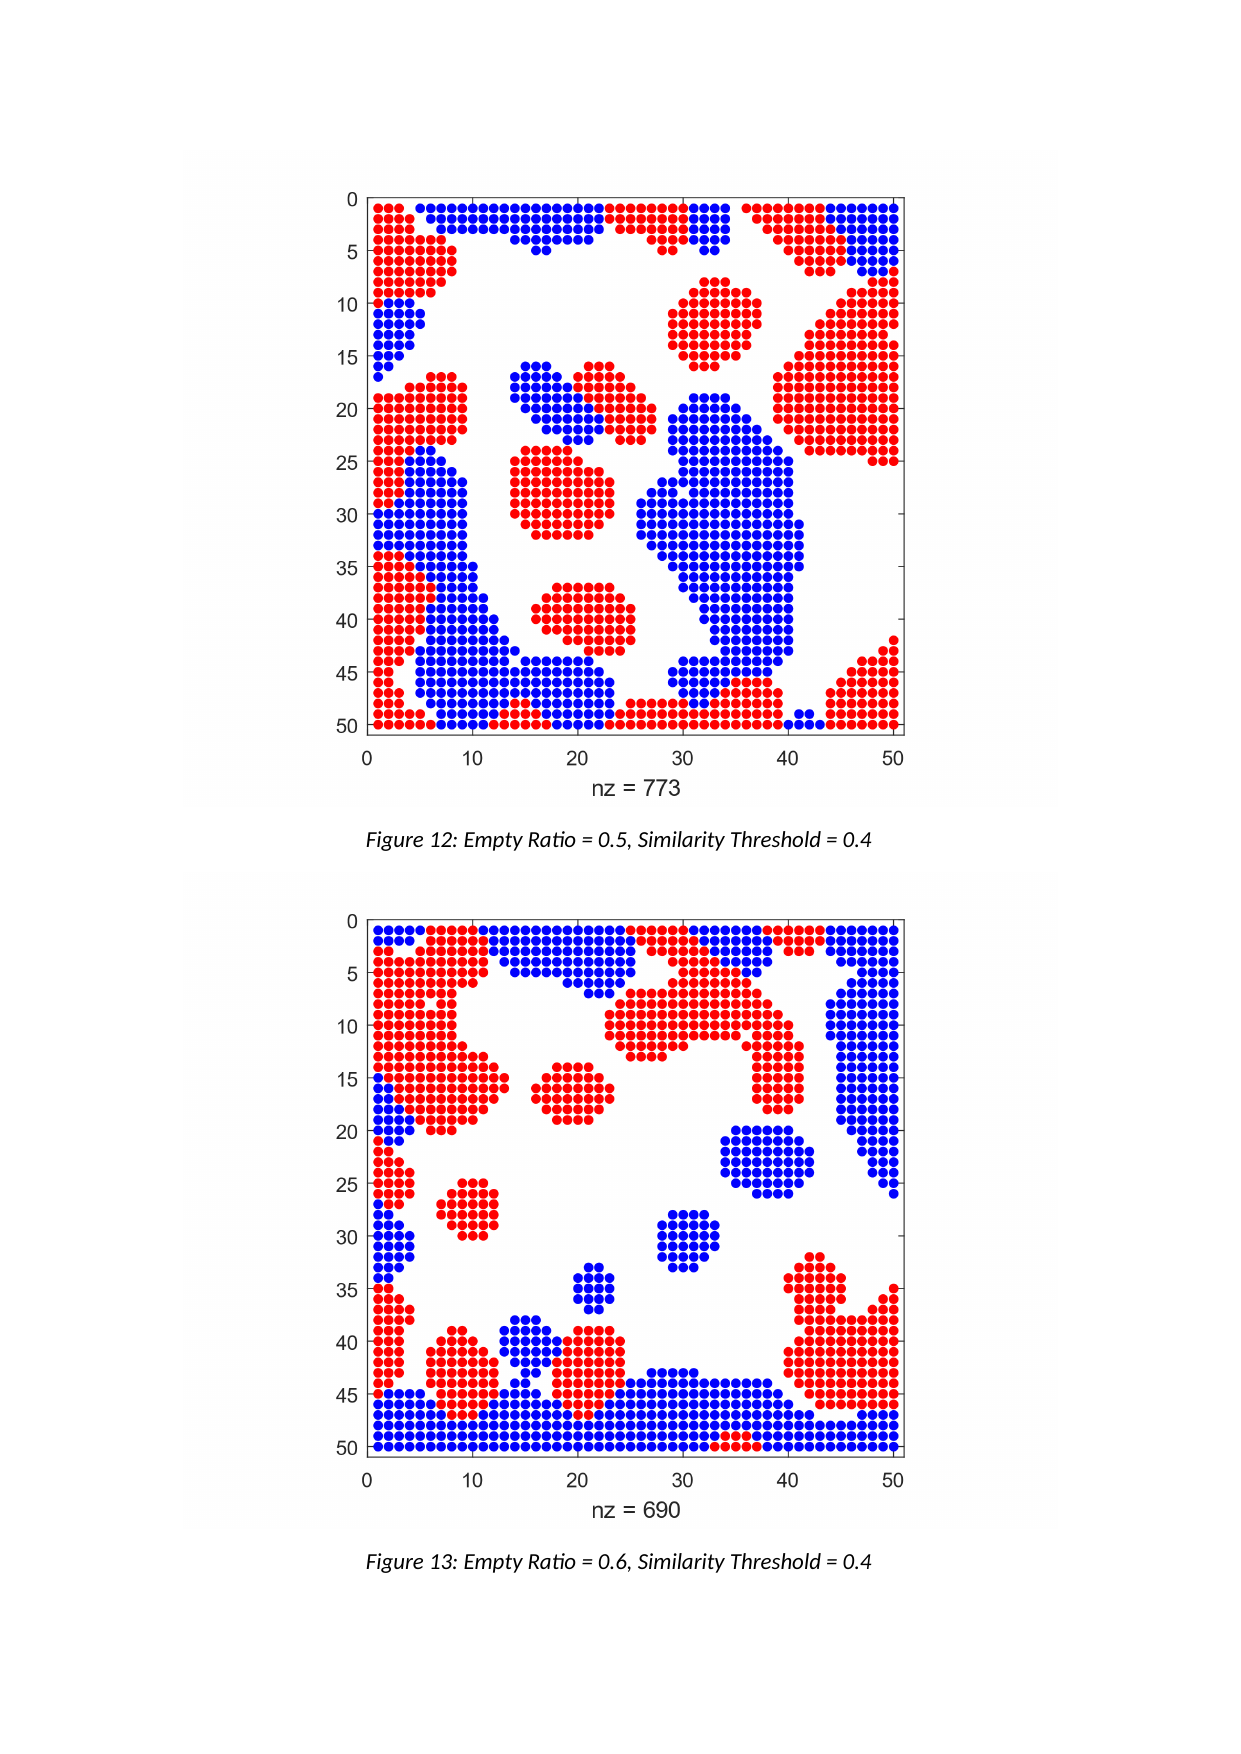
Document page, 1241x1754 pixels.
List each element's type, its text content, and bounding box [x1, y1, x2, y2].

text Figure 12: Empty Ratio = 0.5, Similarity Threshold = 0.4 [150, 825, 1090, 853]
picture [182, 150, 1058, 807]
text Figure 13: Empty Ratio = 0.6, Similarity Threshold = 0.4 [150, 1547, 1090, 1575]
picture [182, 872, 1058, 1529]
